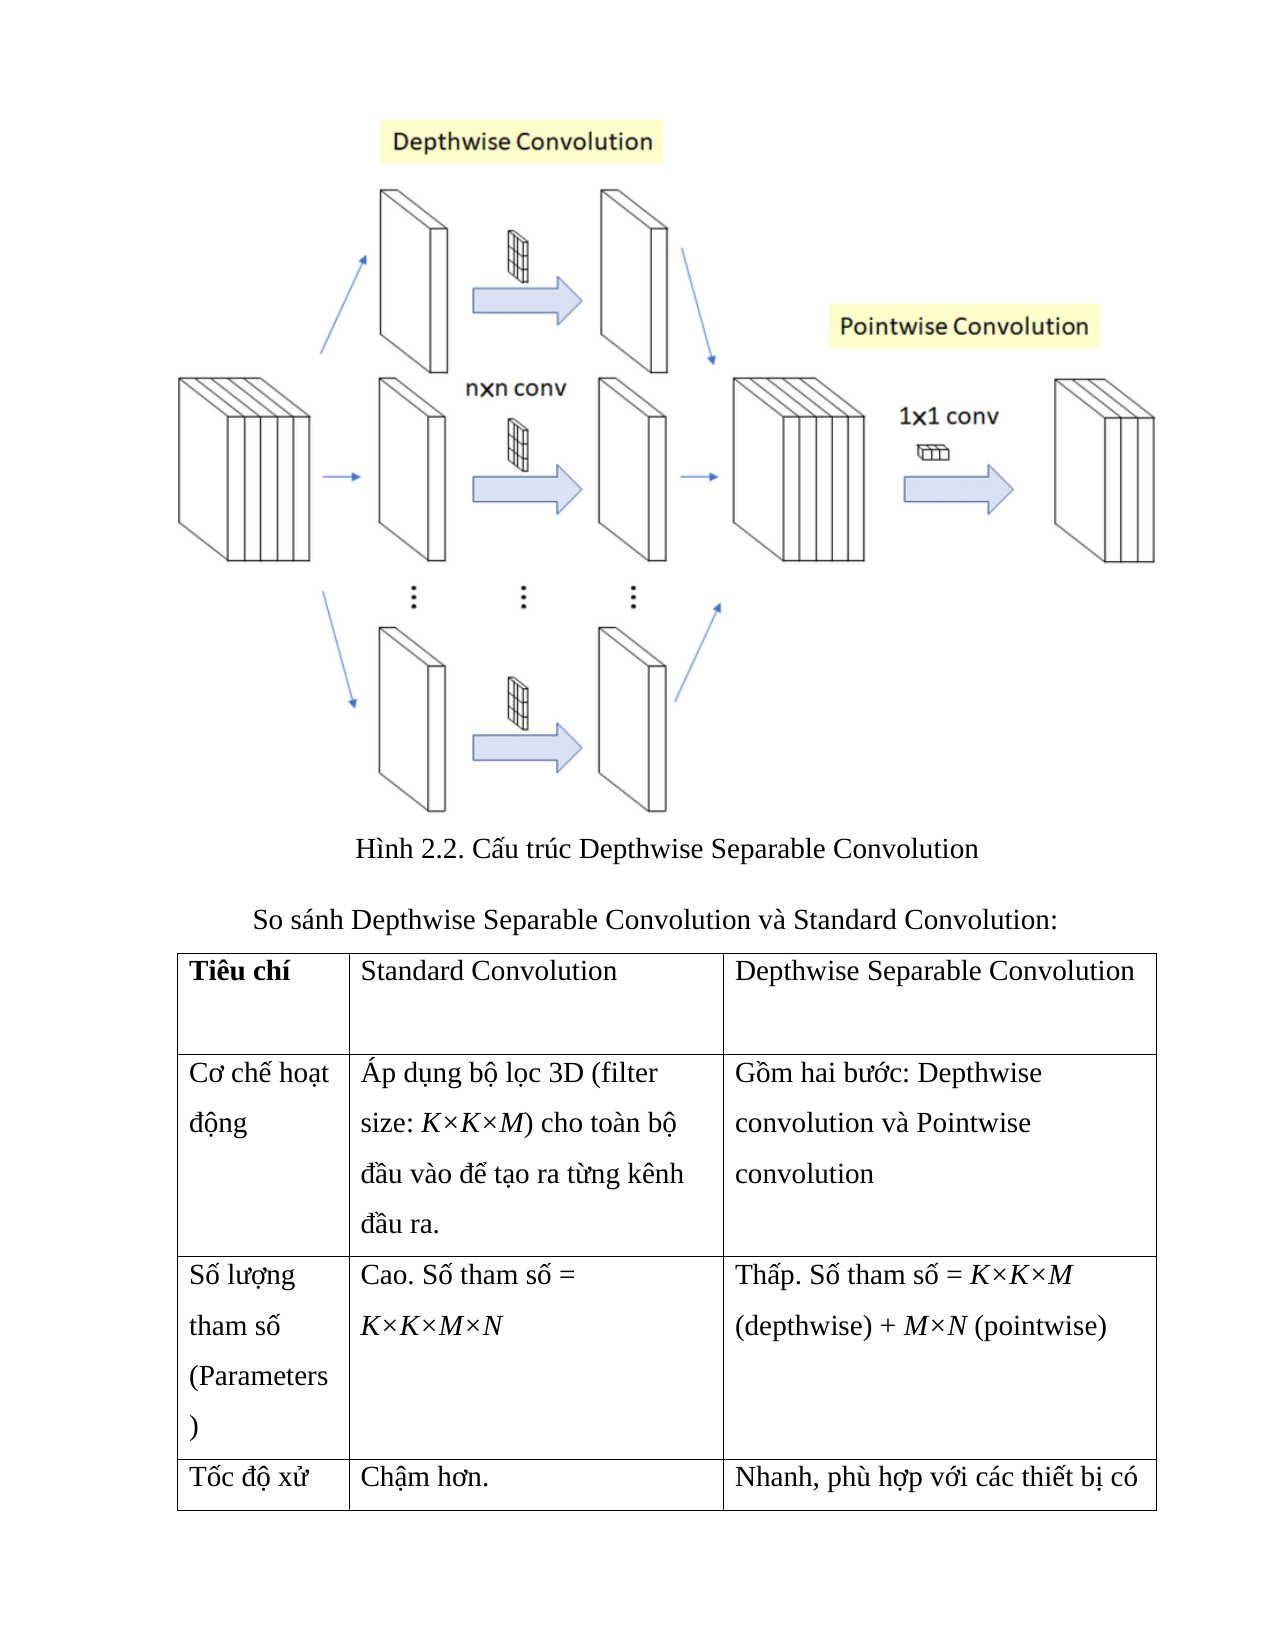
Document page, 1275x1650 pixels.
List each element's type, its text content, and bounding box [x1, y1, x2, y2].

table_cell Áp dụng bộ lọc 3D (filter size: K×K×M) cho toàn bộ đầu vào để tạo ra từng kênh đầu ra. [350, 1055, 723, 1256]
table_cell Chậm hơn. [350, 1460, 723, 1510]
table_cell Cao. Số tham số = K×K×M×N [350, 1257, 723, 1458]
table_cell Cơ chế hoạt động [178, 1055, 349, 1256]
text Hình 2.2. Cấu trúc Depthwise Separable Convolution [177, 831, 1157, 864]
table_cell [724, 1460, 1156, 1510]
table_cell Gồm hai bước: Depthwise convolution và Pointwise convolution [724, 1055, 1156, 1256]
table_header Depthwise Separable Convolution [724, 954, 1156, 1054]
table_cell Số lượng tham số (Parameters) [178, 1257, 349, 1458]
table_header Standard Convolution [350, 954, 723, 1054]
table_header Tiêu chí [178, 954, 349, 1054]
picture [177, 118, 1157, 815]
table_cell Thấp. Số tham số = K×K×M (depthwise) + M×N (pointwise) [724, 1257, 1156, 1458]
text So sánh Depthwise Separable Convolution và Standard Convolution: [177, 902, 1157, 936]
table_cell Tốc độ xử lý [178, 1460, 349, 1510]
